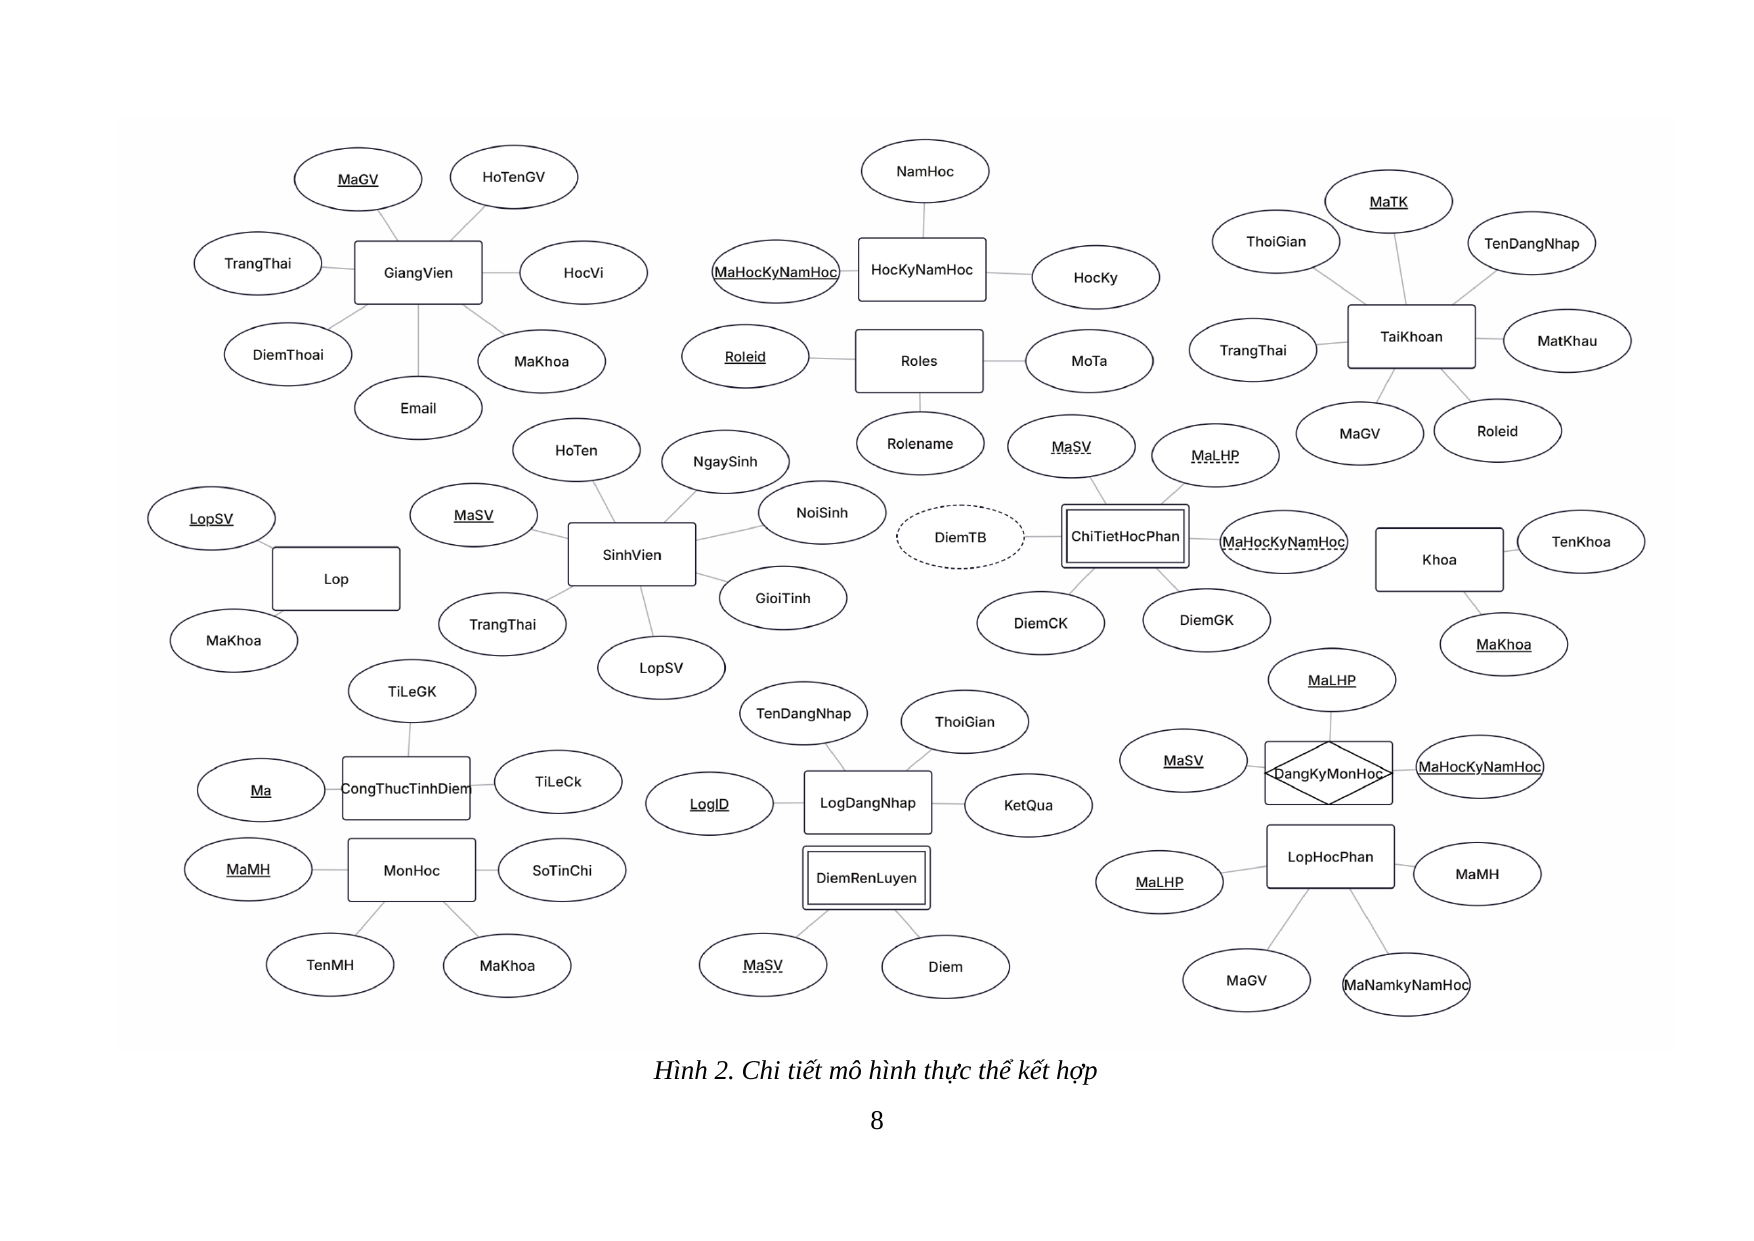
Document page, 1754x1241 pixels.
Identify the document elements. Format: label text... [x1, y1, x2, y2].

text Hình 2. Chi tiết mô hình thực thể kết hợp [118, 1054, 1636, 1085]
picture [118, 118, 1676, 1050]
